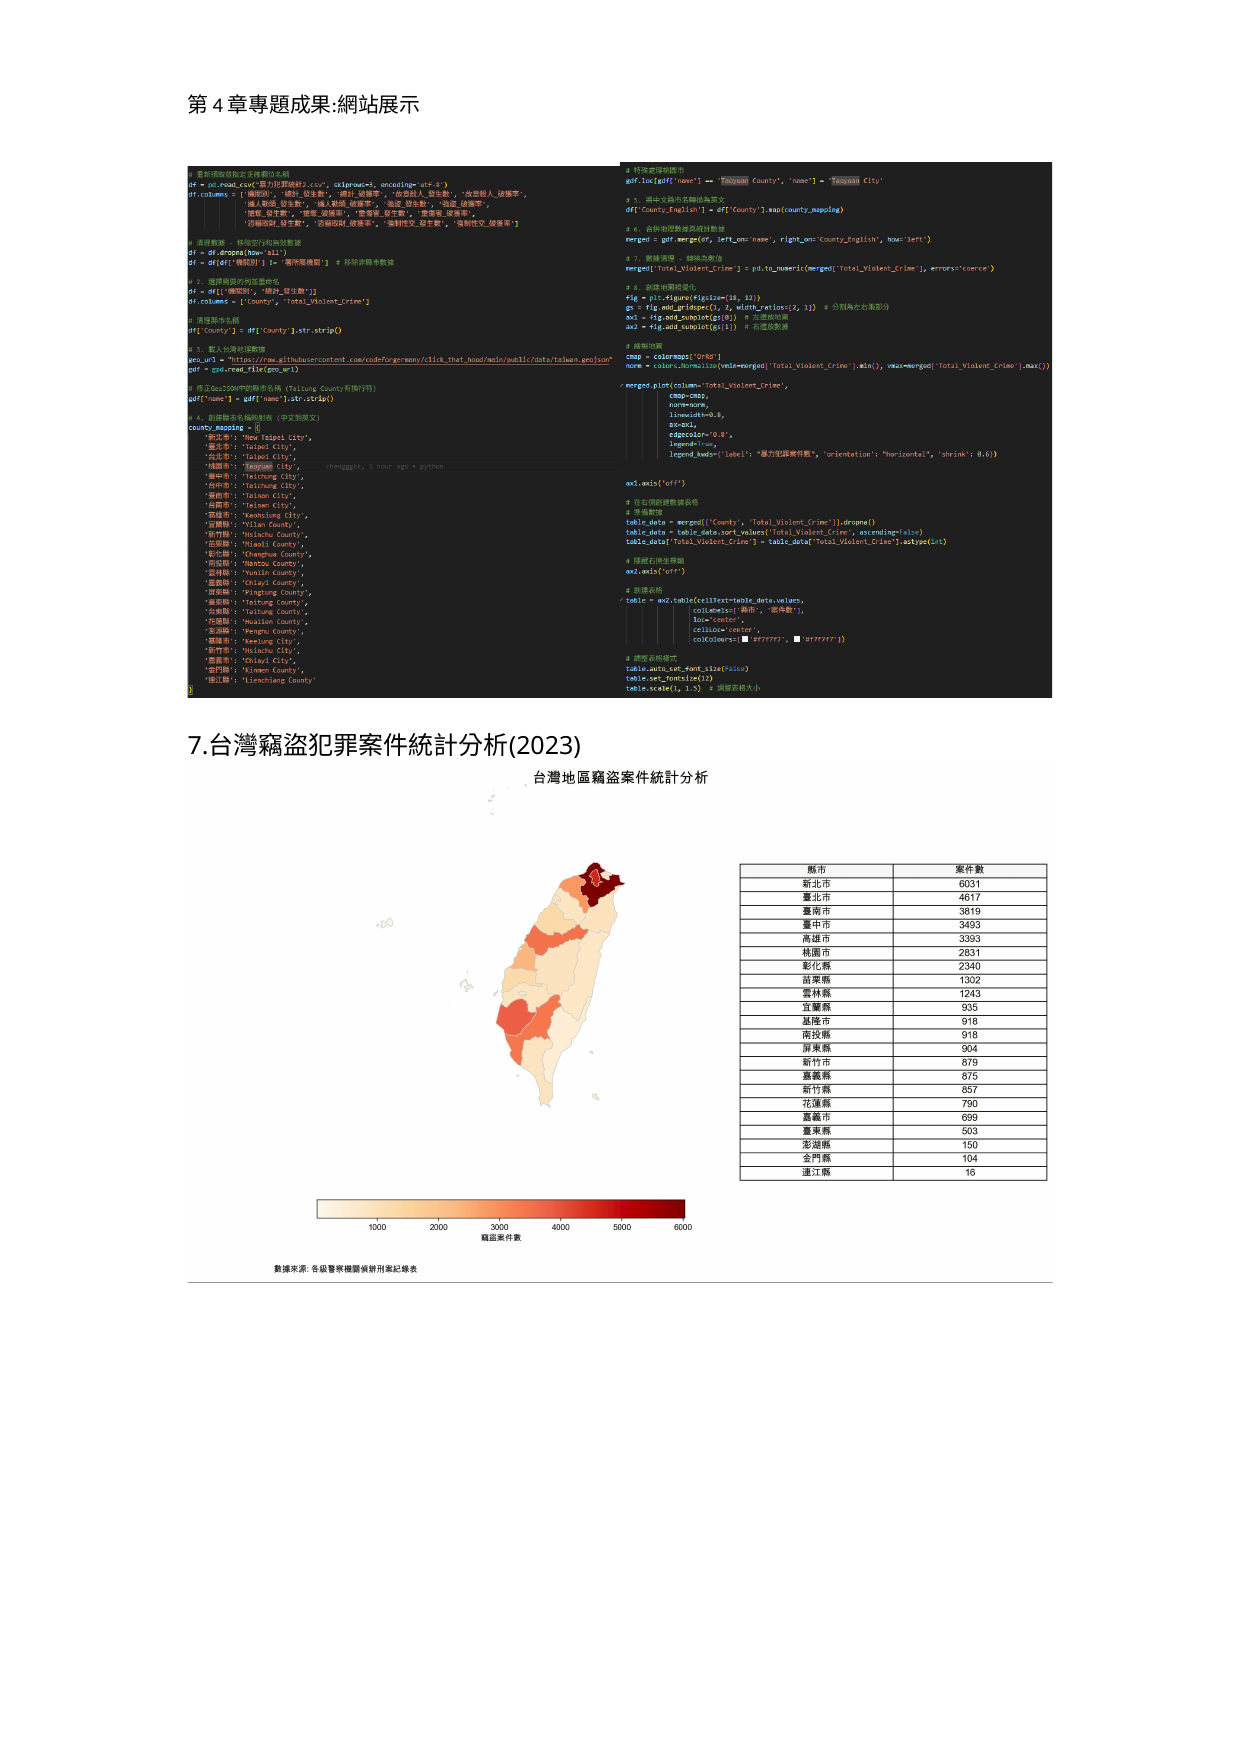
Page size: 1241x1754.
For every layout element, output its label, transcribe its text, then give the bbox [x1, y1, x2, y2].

picture [187, 762, 1053, 1283]
text 7.台灣竊盜犯罪案件統計分析(2023) [187, 725, 1053, 762]
picture [187, 162, 1053, 698]
